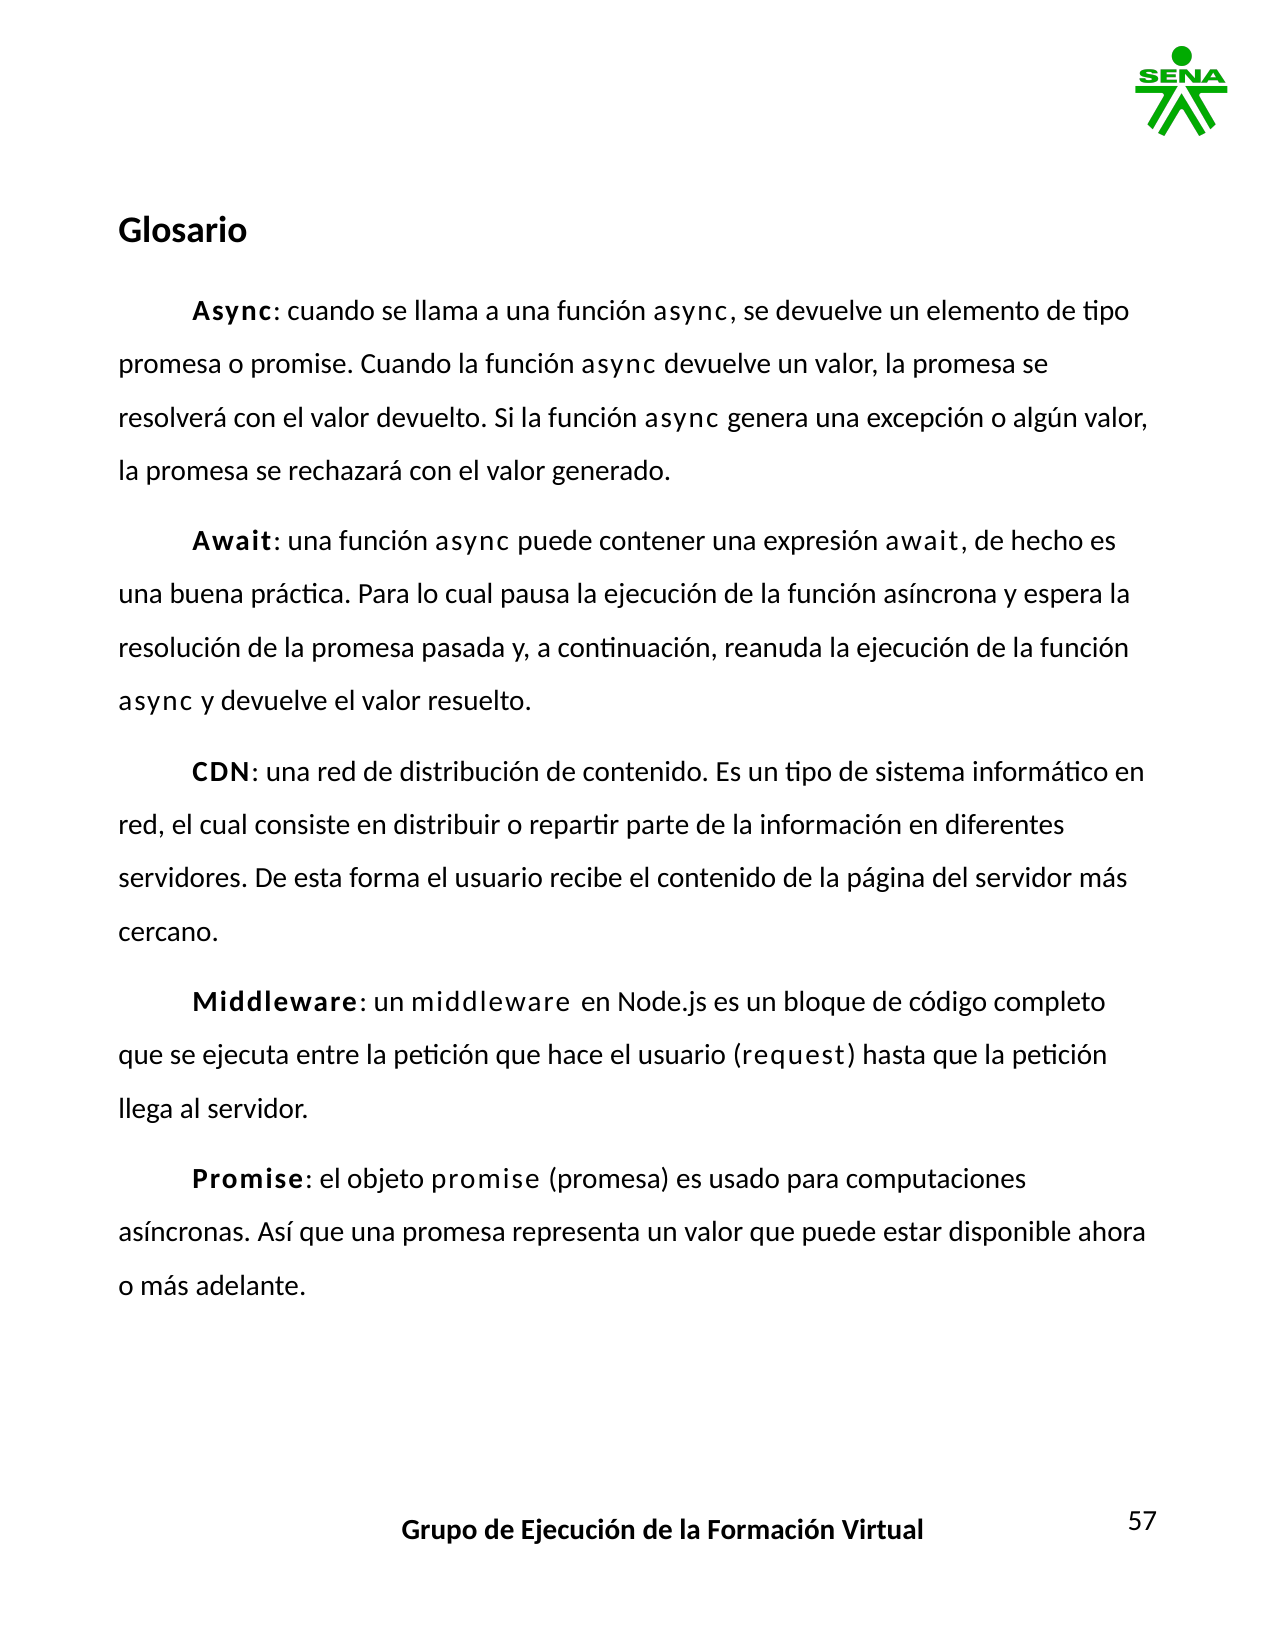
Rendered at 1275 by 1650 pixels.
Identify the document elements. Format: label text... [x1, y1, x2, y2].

text Await: una función async puede contener una expresión await, de hecho es una buena práctica. Para lo cual pausa la ejecución de la función asíncrona y espera la resolución de la promesa pasada y, a continuación, reanuda la ejecución de la función async y devuelve el valor resuelto. [118, 522, 1157, 718]
picture [1135, 46, 1228, 136]
text Async: cuando se llama a una función async, se devuelve un elemento de tipo promesa o promise. Cuando la función async devuelve un valor, la promesa se resolverá con el valor devuelto. Si la función async genera una excepción o algún valor, la promesa se rechazará con el valor generado. [118, 292, 1157, 488]
text Middleware: un middleware en Node.js es un bloque de código completo que se ejecuta entre la petición que hace el usuario (request) hasta que la petición llega al servidor. [118, 983, 1157, 1126]
text Glosario [118, 206, 1157, 252]
text CDN: una red de distribución de contenido. Es un tipo de sistema informático en red, el cual consiste en distribuir o repartir parte de la información en diferentes servidores. De esta forma el usuario recibe el contenido de la página del servidor más cercano. [118, 753, 1157, 948]
text Promise: el objeto promise (promesa) es usado para computaciones asíncronas. Así que una promesa representa un valor que puede estar disponible ahora o más adelante. [118, 1160, 1157, 1302]
